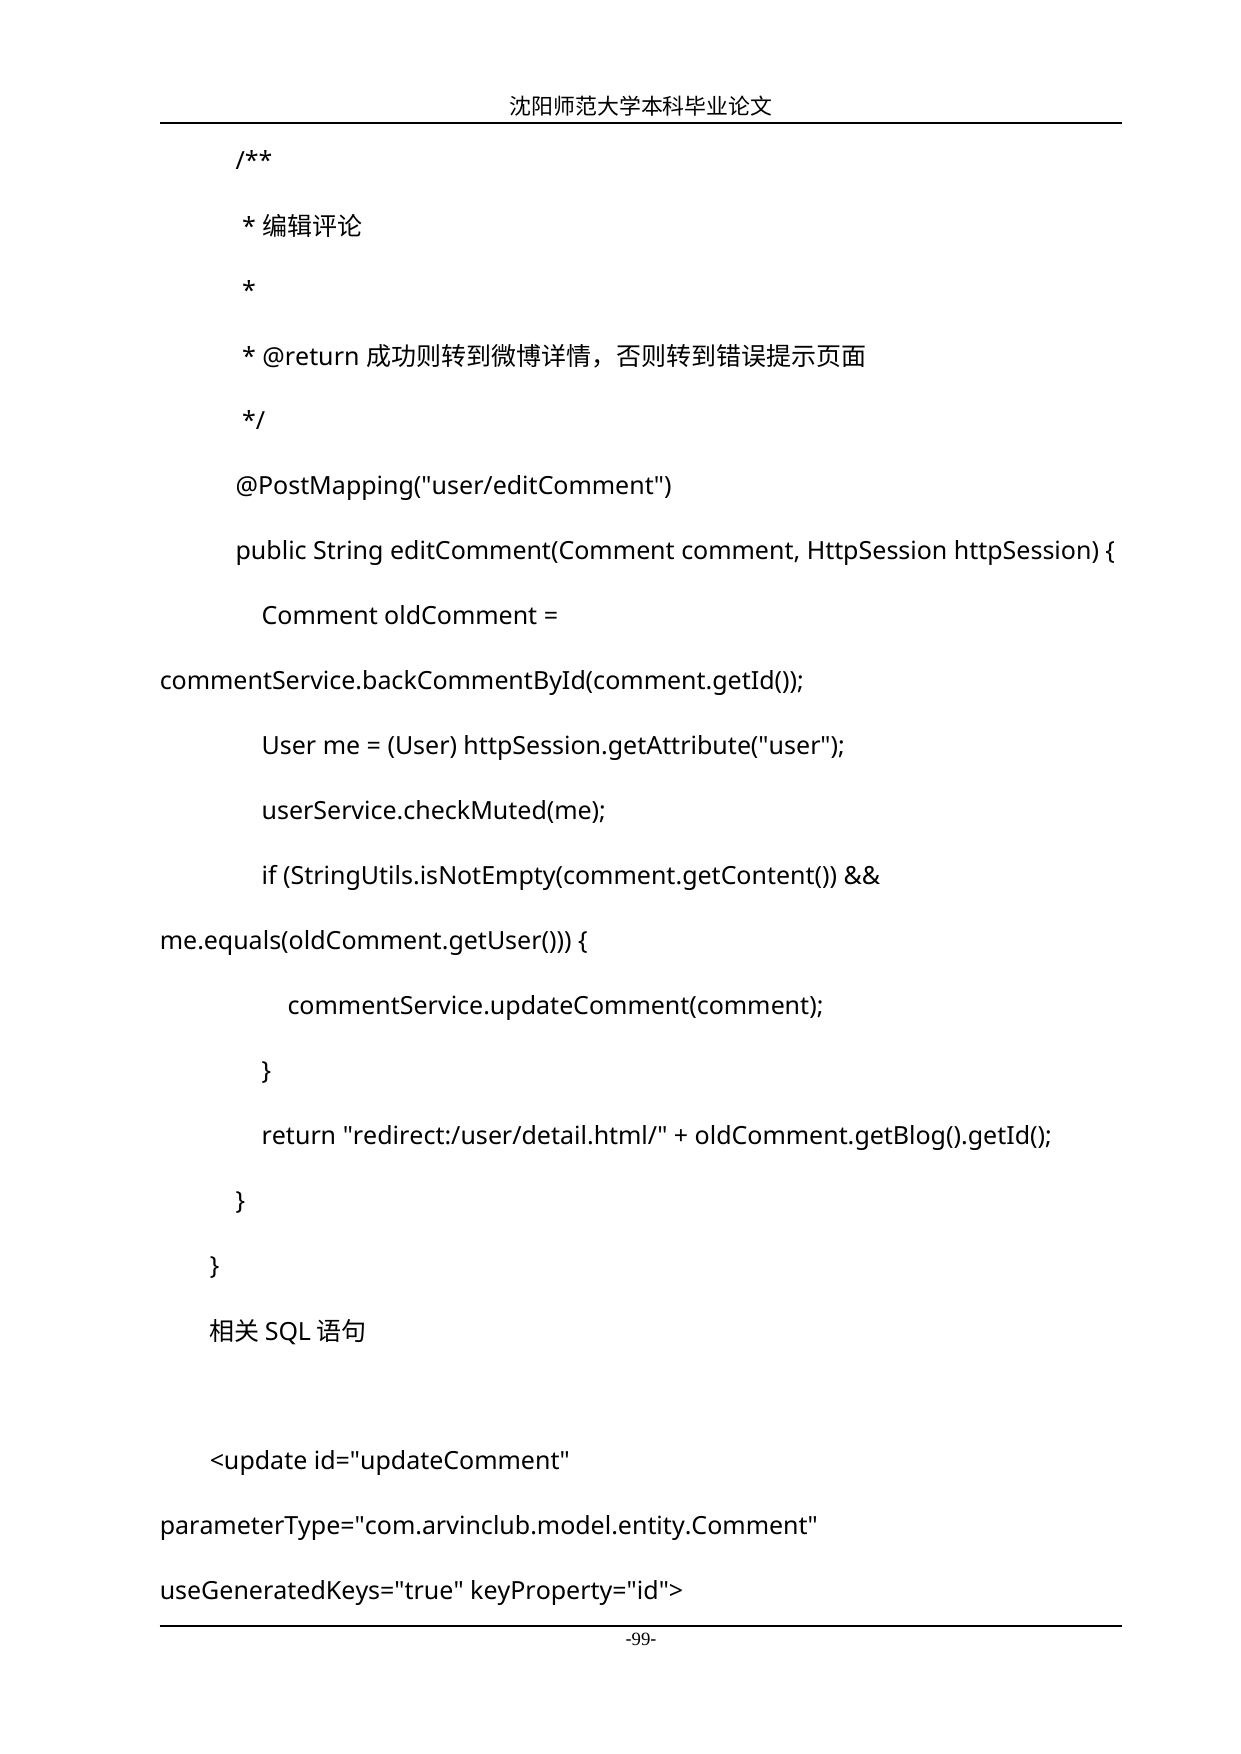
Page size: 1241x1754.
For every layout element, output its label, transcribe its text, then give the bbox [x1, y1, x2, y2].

text Comment oldComment = commentService.backCommentById(comment.getId()); [159, 582, 1122, 712]
text } [159, 1037, 1122, 1102]
text } [159, 1167, 1122, 1232]
text return "redirect:/user/detail.html/" + oldComment.getBlog().getId(); [159, 1102, 1122, 1167]
text <update id="updateComment" parameterType="com.arvinclub.model.entity.Comment" useGeneratedKeys="true" keyProperty="id"> [159, 1427, 1122, 1622]
text commentService.updateComment(comment); [159, 972, 1122, 1037]
text * @return 成功则转到微博详情，否则转到错误提示页面 [159, 322, 1122, 387]
text /** [159, 127, 1122, 192]
text */ [159, 387, 1122, 452]
text User me = (User) httpSession.getAttribute("user"); [159, 712, 1122, 777]
text * 编辑评论 [159, 192, 1122, 257]
text * [159, 257, 1122, 322]
text @PostMapping("user/editComment") [159, 452, 1122, 517]
text if (StringUtils.isNotEmpty(comment.getContent()) && me.equals(oldComment.getUser())) { [159, 842, 1122, 972]
text 相关SQL语句 [159, 1297, 1122, 1362]
text userService.checkMuted(me); [159, 777, 1122, 842]
text public String editComment(Comment comment, HttpSession httpSession) { [159, 517, 1122, 582]
text } [159, 1232, 1122, 1297]
